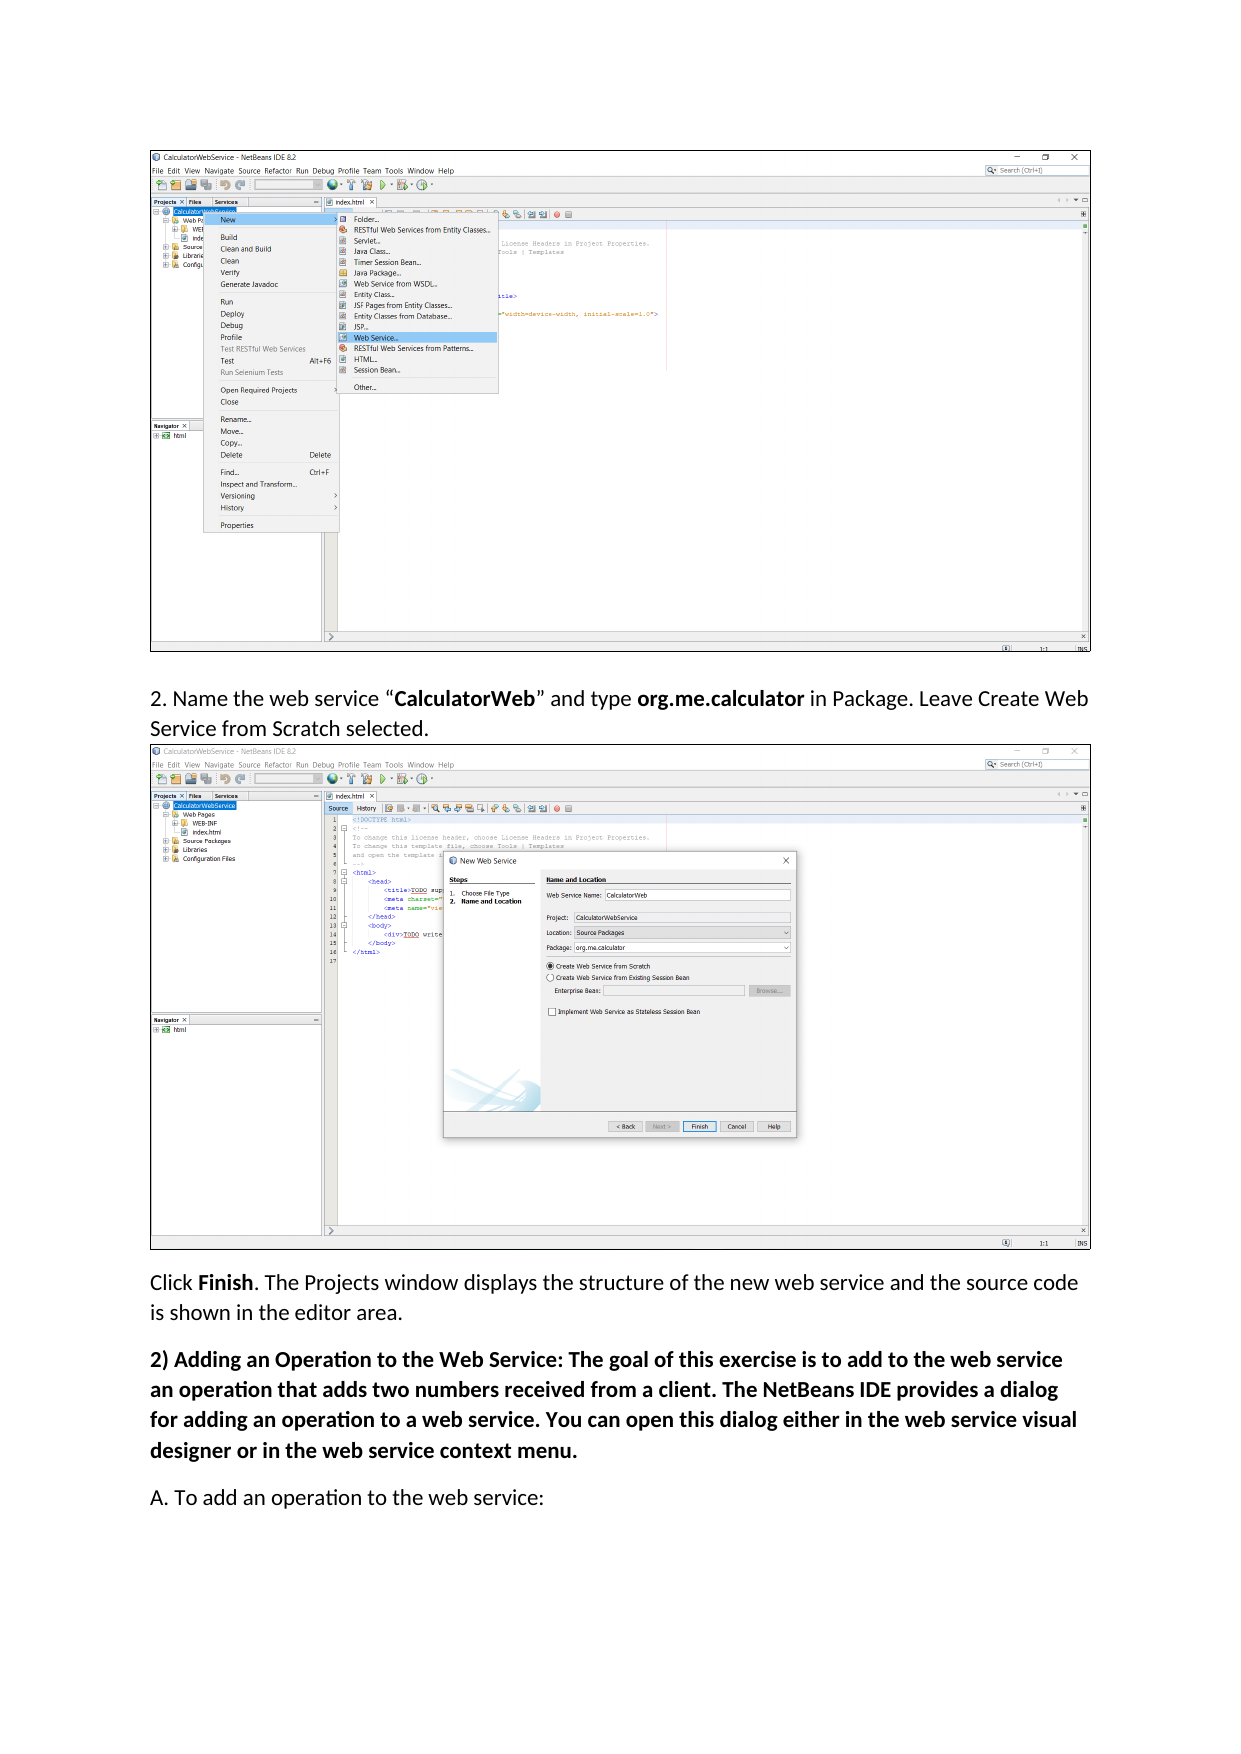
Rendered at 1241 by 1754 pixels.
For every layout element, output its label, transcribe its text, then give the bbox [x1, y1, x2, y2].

text A. To add an operation to the web service: [150, 1483, 1090, 1511]
picture [151, 745, 1090, 1249]
text Click Finish. The Projects window displays the structure of the new web service and the source code is shown in the editor area. [150, 1268, 1090, 1326]
picture [151, 151, 1090, 651]
text 2) Adding an Operation to the Web Service: The goal of this exercise is to add to the web service an operation that adds two numbers received from a client. The NetBeans IDE provides a dialog for adding an operation to a web service. You can open this dialog either in the web service visual designer or in the web service context menu. [150, 1345, 1090, 1464]
text 2. Name the web service “CalculatorWeb” and type org.me.calculator in Package. Leave Create Web Service from Scratch selected. [150, 684, 1090, 744]
